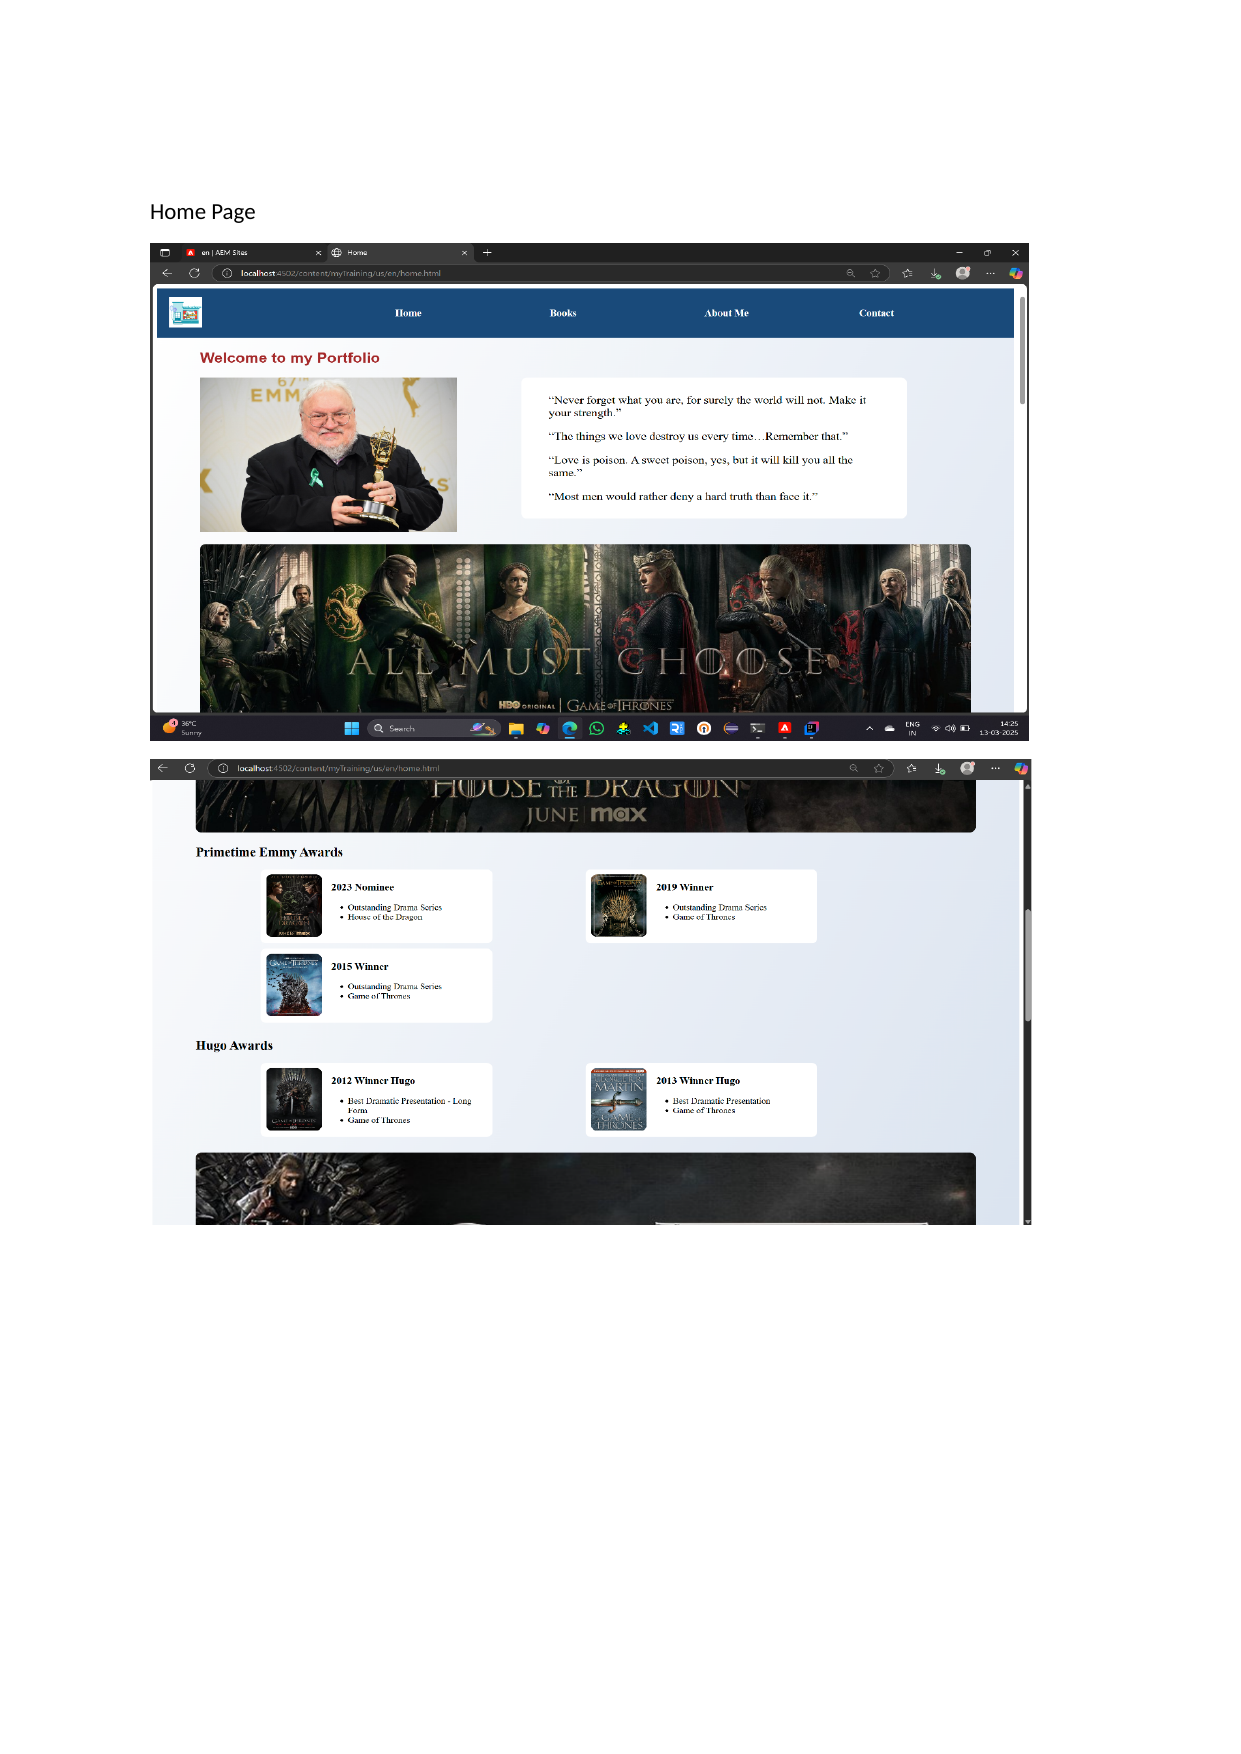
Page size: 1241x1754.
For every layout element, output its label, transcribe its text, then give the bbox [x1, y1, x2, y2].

text Home Page [150, 197, 1090, 225]
picture [150, 759, 1032, 1225]
picture [150, 243, 1029, 741]
